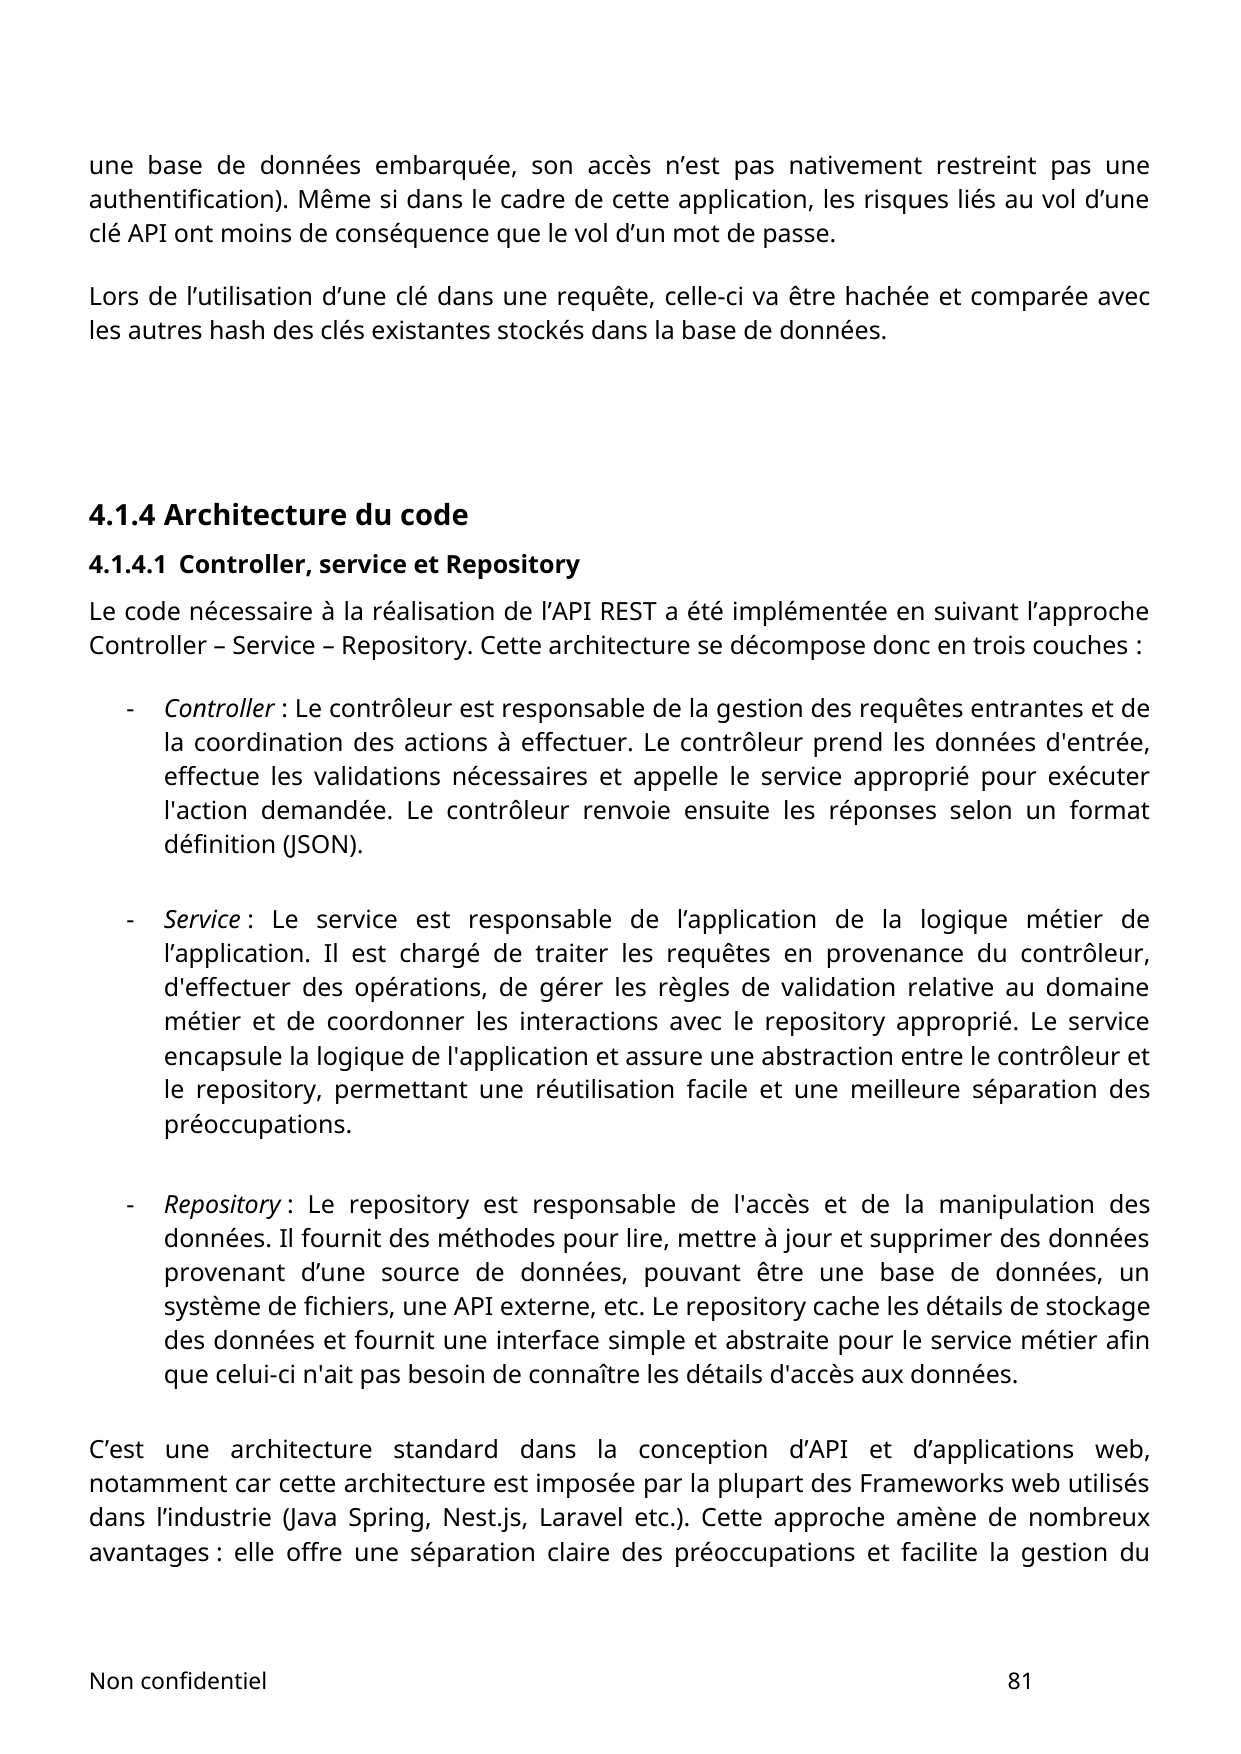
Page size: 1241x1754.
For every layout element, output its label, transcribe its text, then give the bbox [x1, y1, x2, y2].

list Service : Le service est responsable de l’application de la logique métier de l’application. Il est chargé de traiter les requêtes en provenance du contrôleur, d'effectuer des opérations, de gérer les règles de validation relative au domaine métier et de coordonner les interactions avec le repository approprié. Le service encapsule la logique de l'application et assure une abstraction entre le contrôleur et le repository, permettant une réutilisation facile et une meilleure séparation des préoccupations. [126, 902, 1152, 1140]
text Lors de l’utilisation d’une clé dans une requête, celle-ci va être hachée et comparée avec les autres hash des clés existantes stockés dans la base de données. [89, 279, 1152, 347]
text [89, 1432, 1152, 1568]
text Le code nécessaire à la réalisation de l’API REST a été implémentée en suivant l’approche Controller – Service – Repository. Cette architecture se décompose donc en trois couches : [89, 593, 1152, 662]
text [89, 148, 1152, 250]
list Controller : Le contrôleur est responsable de la gestion des requêtes entrantes et de la coordination des actions à effectuer. Le contrôleur prend les données d'entrée, effectue les validations nécessaires et appelle le service approprié pour exécuter l'action demandée. Le contrôleur renvoie ensuite les réponses selon un format définition (JSON). [126, 690, 1152, 861]
list Repository : Le repository est responsable de l'accès et de la manipulation des données. Il fournit des méthodes pour lire, mettre à jour et supprimer des données provenant d’une source de données, pouvant être une base de données, un système de fichiers, une API externe, etc. Le repository cache les détails de stockage des données et fournit une interface simple et abstraite pour le service métier afin que celui-ci n'ait pas besoin de connaître les détails d'accès aux données. [126, 1186, 1152, 1391]
subtitle Controller, service et Repository [89, 547, 1152, 581]
subtitle Architecture du code [89, 495, 1152, 534]
